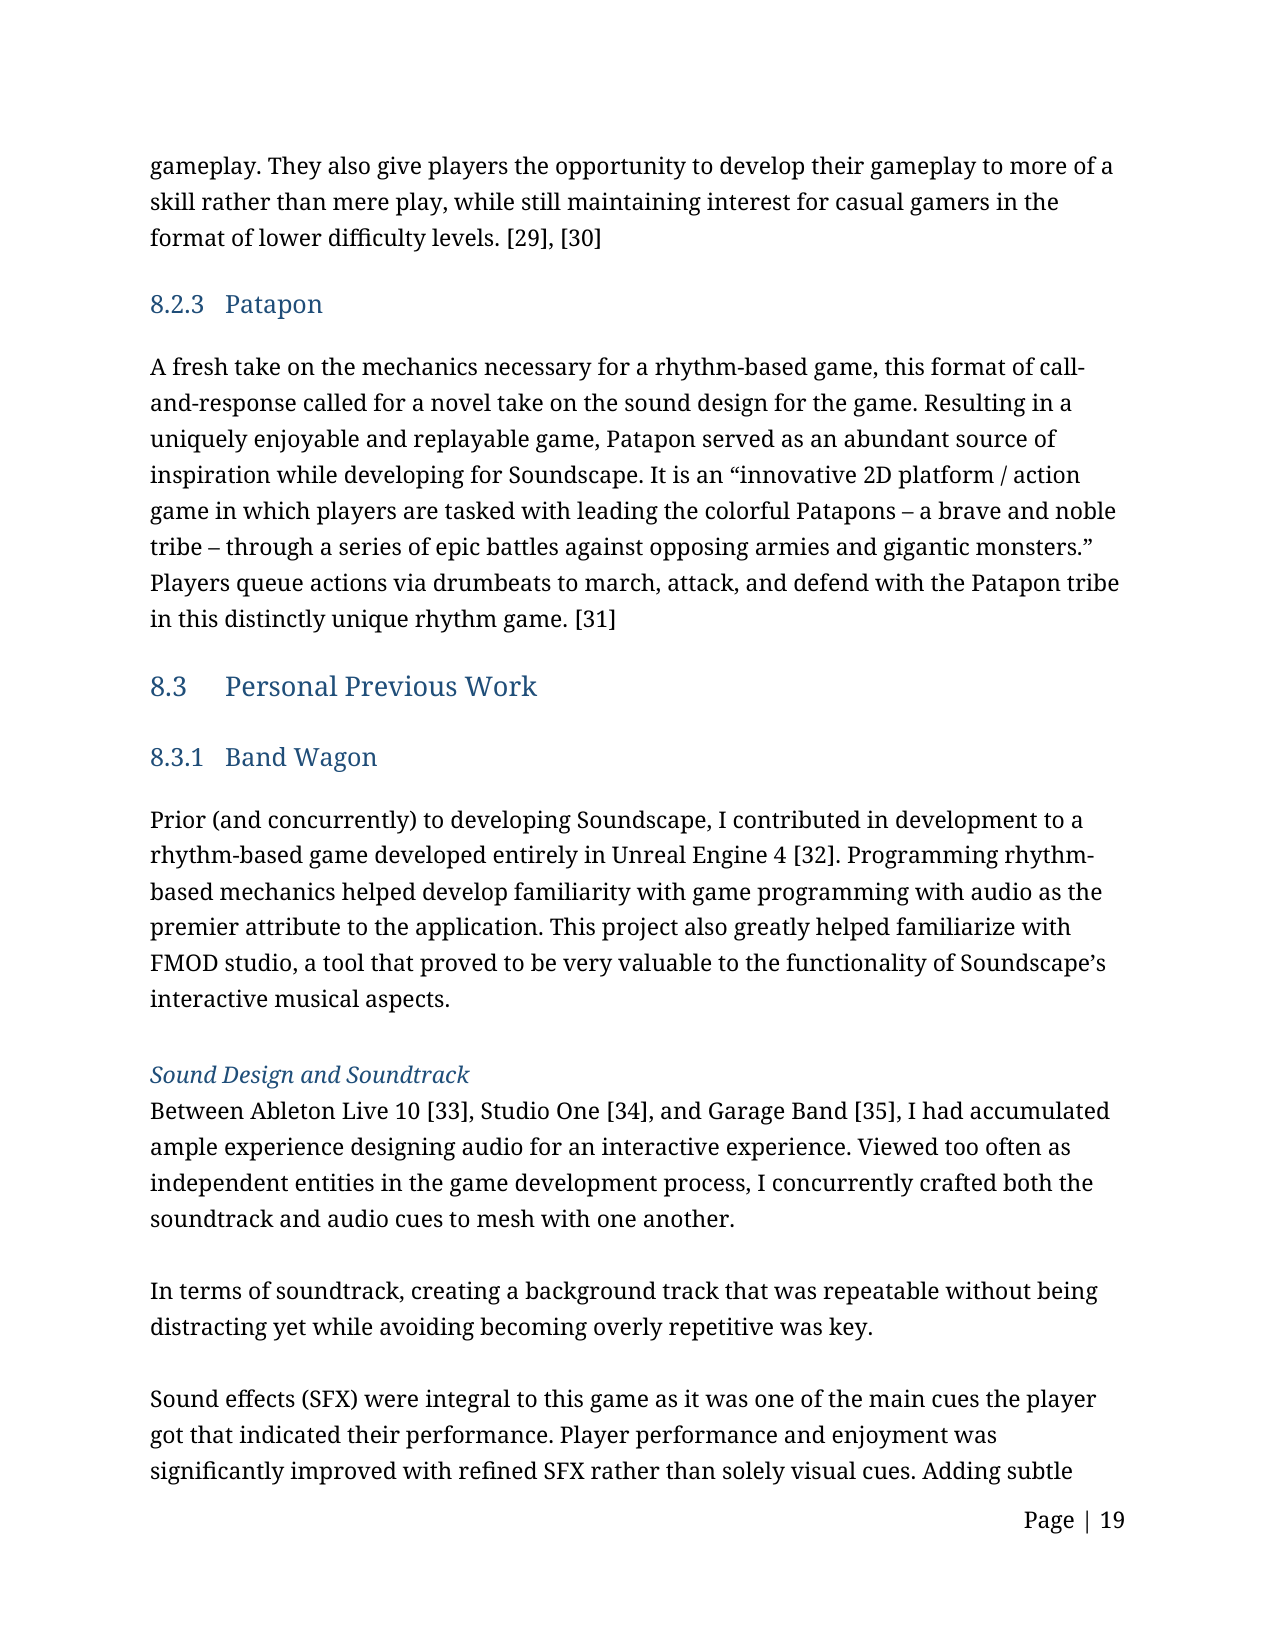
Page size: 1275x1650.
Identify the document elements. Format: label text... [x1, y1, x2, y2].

subtitle Band Wagon [150, 739, 1125, 773]
subtitle Personal Previous Work [150, 668, 1125, 705]
subtitle Sound Design and Soundtrack [150, 1059, 1125, 1091]
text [150, 150, 1125, 253]
text A fresh take on the mechanics necessary for a rhythm-based game, this format of call-and-response called for a novel take on the sound design for the game. Resulting in a uniquely enjoyable and replayable game, Patapon served as an abundant source of inspiration while developing for Soundscape. It is an “innovative 2D platform / action game in which players are tasked with leading the colorful Patapons – a brave and noble tribe – through a series of epic battles against opposing armies and gigantic monsters.” Players queue actions via drumbeats to march, attack, and defend with the Patapon tribe in this distinctly unique rhythm game. [150, 351, 1125, 634]
subtitle Patapon [150, 287, 1125, 321]
text Prior (and concurrently) to developing Soundscape, I contributed in development to a rhythm-based game developed entirely in Unreal Engine 4. Programming rhythm-based mechanics helped develop familiarity with game programming with audio as the premier attribute to the application. This project also greatly helped familiarize with FMOD studio, a tool that proved to be very valuable to the functionality of Soundscape’s interactive musical aspects. [150, 803, 1125, 1050]
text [150, 1095, 1125, 1486]
